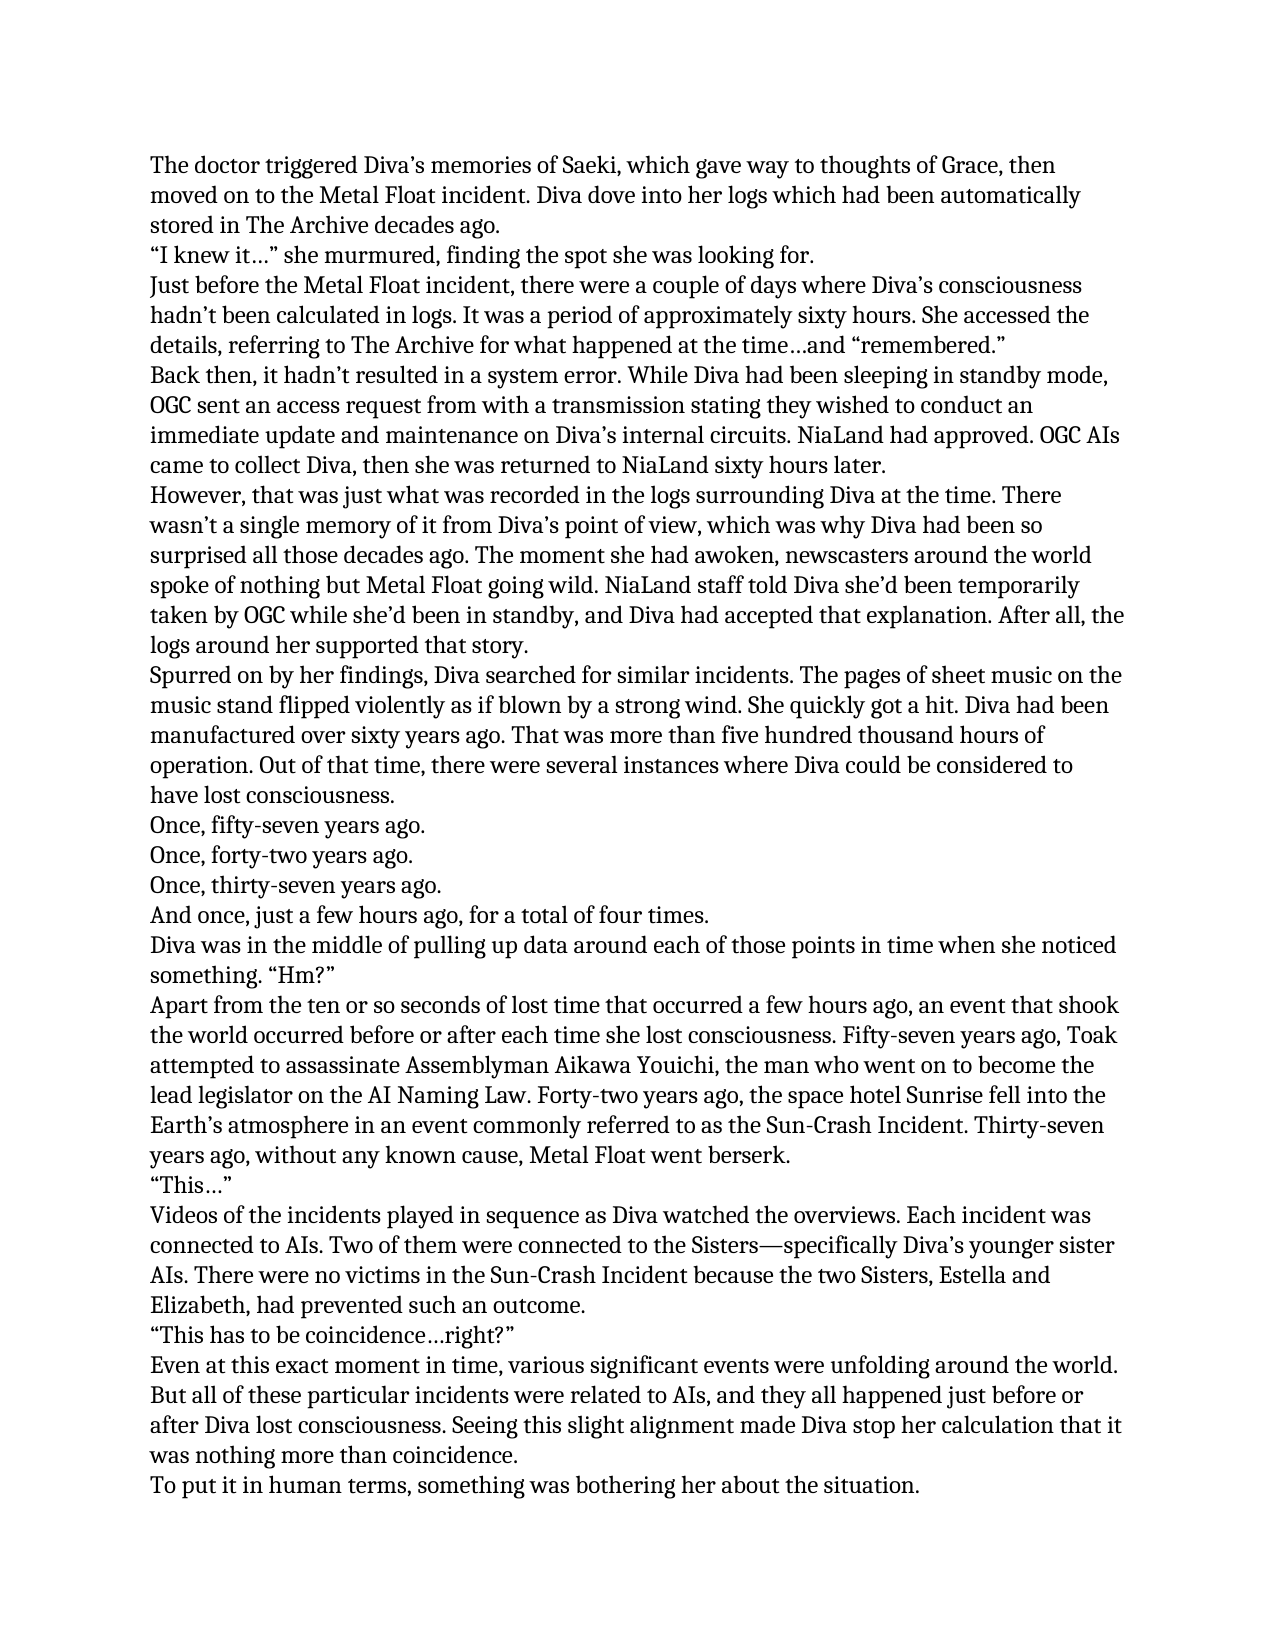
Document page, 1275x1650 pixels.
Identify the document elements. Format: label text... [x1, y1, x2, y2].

text Once, forty-two years ago. [150, 840, 1125, 870]
text “This has to be coincidence…right?” [150, 1320, 1125, 1350]
text The doctor triggered Diva’s memories of Saeki, which gave way to thoughts of Grace, then moved on to the Metal Float incident. Diva dove into her logs which had been automatically stored in The Archive decades ago. [150, 150, 1125, 240]
text “This…” [150, 1170, 1125, 1200]
text Once, thirty-seven years ago. [150, 870, 1125, 900]
text Back then, it hadn’t resulted in a system error. While Diva had been sleeping in standby mode, OGC sent an access request from with a transmission stating they wished to conduct an immediate update and maintenance on Diva’s internal circuits. NiaLand had approved. OGC AIs came to collect Diva, then she was returned to NiaLand sixty hours later. [150, 360, 1125, 480]
text However, that was just what was recorded in the logs surrounding Diva at the time. There wasn’t a single memory of it from Diva’s point of view, which was why Diva had been so surprised all those decades ago. The moment she had awoken, newscasters around the world spoke of nothing but Metal Float going wild. NiaLand staff told Diva she’d been temporarily taken by OGC while she’d been in standby, and Diva had accepted that explanation. After all, the logs around her supported that story. [150, 480, 1125, 660]
text And once, just a few hours ago, for a total of four times. [150, 900, 1125, 930]
text Once, fifty-seven years ago. [150, 810, 1125, 840]
text Spurred on by her findings, Diva searched for similar incidents. The pages of sheet music on the music stand flipped violently as if blown by a strong wind. She quickly got a hit. Diva had been manufactured over sixty years ago. That was more than five hundred thousand hours of operation. Out of that time, there were several instances where Diva could be considered to have lost consciousness. [150, 660, 1125, 810]
text “I knew it…” she murmured, finding the spot she was looking for. [150, 240, 1125, 270]
text Diva was in the middle of pulling up data around each of those points in time when she noticed something. “Hm?” [150, 930, 1125, 990]
text Even at this exact moment in time, various significant events were unfolding around the world. But all of these particular incidents were related to AIs, and they all happened just before or after Diva lost consciousness. Seeing this slight alignment made Diva stop her calculation that it was nothing more than coincidence. [150, 1350, 1125, 1470]
text To put it in human terms, something was bothering her about the situation. [150, 1470, 1125, 1500]
text Apart from the ten or so seconds of lost time that occurred a few hours ago, an event that shook the world occurred before or after each time she lost consciousness. Fifty-seven years ago, Toak attempted to assassinate Assemblyman Aikawa Youichi, the man who went on to become the lead legislator on the AI Naming Law. Forty-two years ago, the space hotel Sunrise fell into the Earth’s atmosphere in an event commonly referred to as the Sun-Crash Incident. Thirty-seven years ago, without any known cause, Metal Float went berserk. [150, 990, 1125, 1170]
text Just before the Metal Float incident, there were a couple of days where Diva’s consciousness hadn’t been calculated in logs. It was a period of approximately sixty hours. She accessed the details, referring to The Archive for what happened at the time…and “remembered.” [150, 270, 1125, 360]
text Videos of the incidents played in sequence as Diva watched the overviews. Each incident was connected to AIs. Two of them were connected to the Sisters—specifically Diva’s younger sister AIs. There were no victims in the Sun-Crash Incident because the two Sisters, Estella and Elizabeth, had prevented such an outcome. [150, 1200, 1125, 1320]
